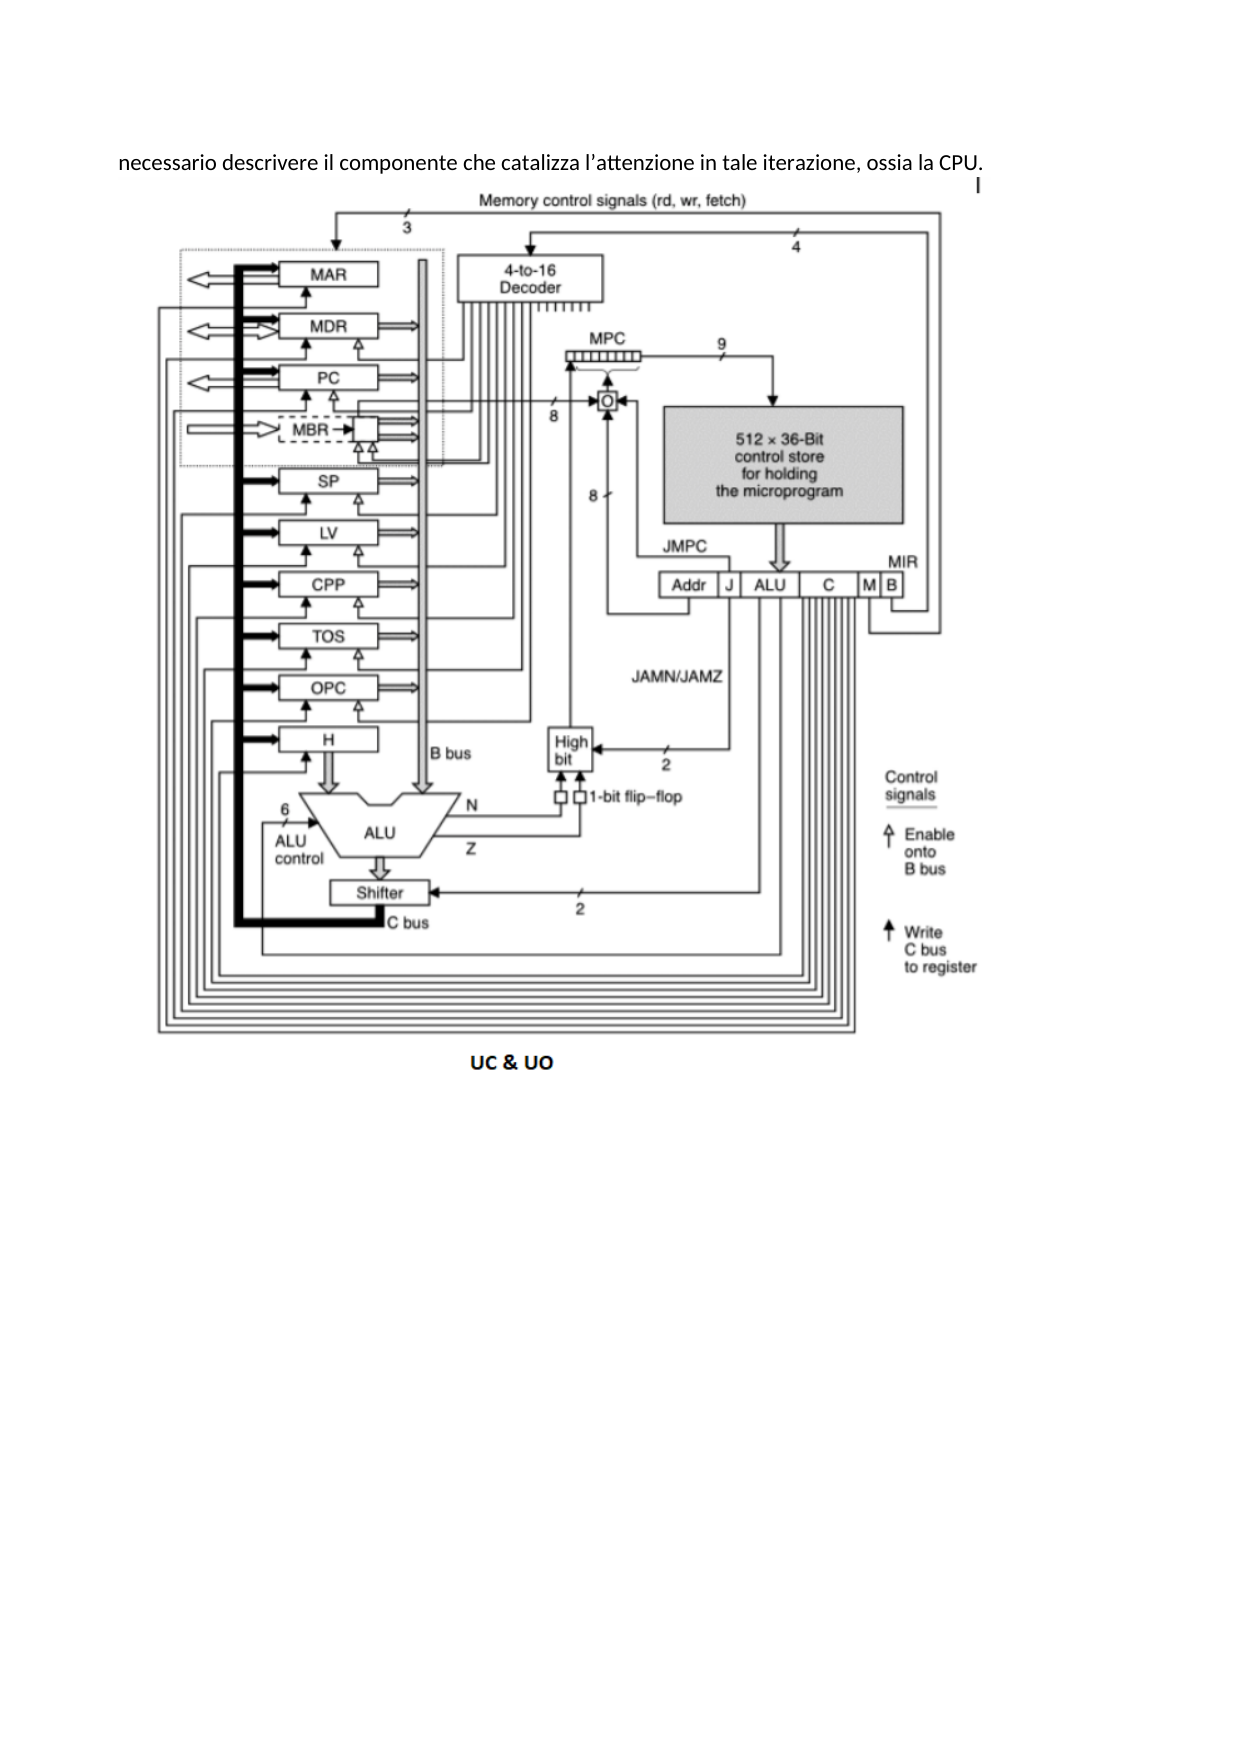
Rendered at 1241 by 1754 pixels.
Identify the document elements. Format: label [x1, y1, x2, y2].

text [118, 148, 1122, 1076]
picture [118, 177, 997, 1076]
